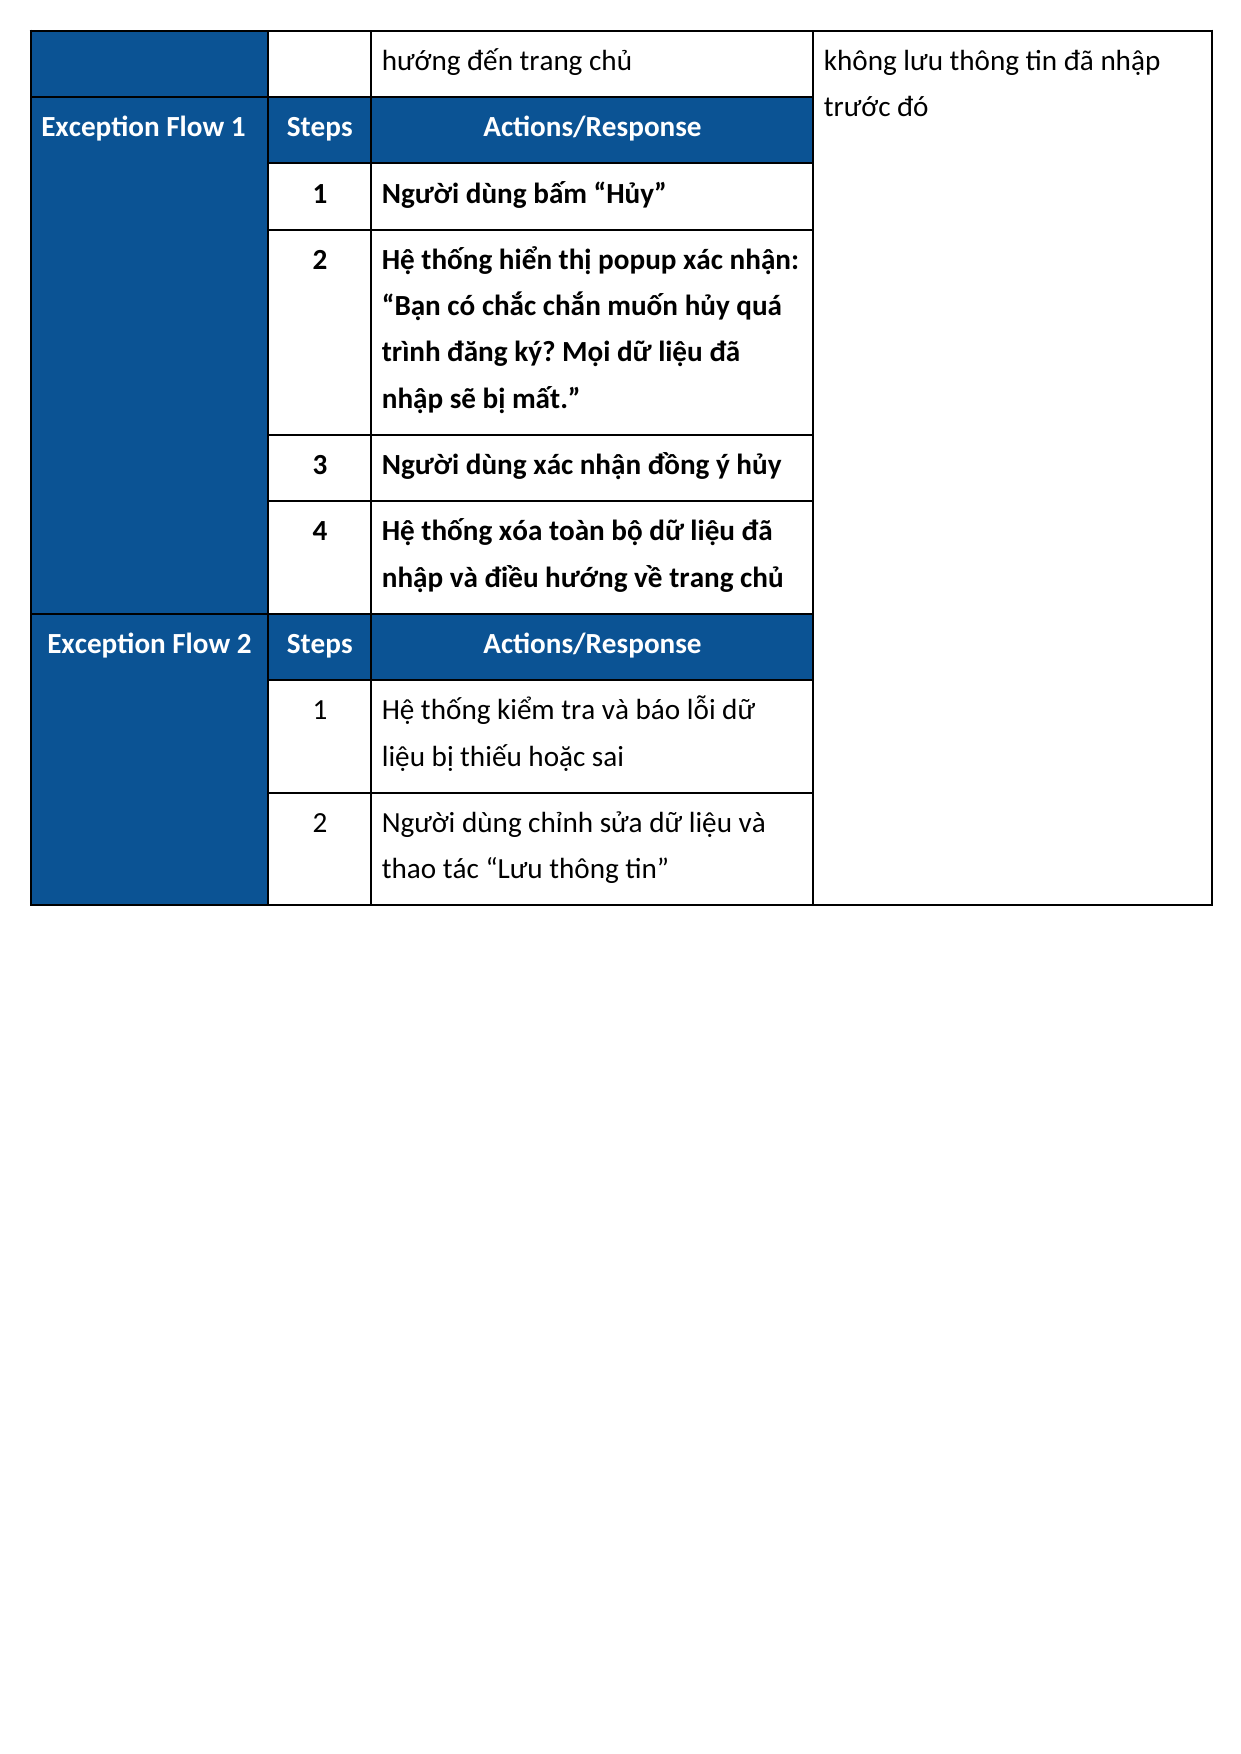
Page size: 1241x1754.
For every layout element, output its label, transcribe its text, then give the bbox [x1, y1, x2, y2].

table_cell 2 [269, 794, 370, 904]
table_cell 1 [269, 681, 370, 792]
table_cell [372, 32, 812, 96]
table_cell Người dùng chỉnh sửa dữ liệu và thao tác “Lưu thông tin” [372, 794, 812, 904]
table_cell Actions/Response [372, 615, 812, 679]
table_cell Hệ thống kiểm tra và báo lỗi dữ liệu bị thiếu hoặc sai [372, 681, 812, 792]
table_cell 4 [269, 502, 370, 613]
table_cell Exception Flow 2 [32, 615, 267, 904]
table_cell Hệ thống hiển thị popup xác nhận: “Bạn có chắc chắn muốn hủy quá trình đăng ký? Mọi dữ liệu đã nhập sẽ bị mất.” [372, 231, 812, 434]
table_cell Exception Flow 1 [32, 98, 267, 613]
table_cell Hệ thống xóa toàn bộ dữ liệu đã nhập và điều hướng về trang chủ [372, 502, 812, 613]
table_cell Người dùng xác nhận đồng ý hủy [372, 436, 812, 500]
table_cell 8 [269, 32, 370, 96]
table_cell Steps [269, 98, 370, 162]
table_cell 3 [269, 436, 370, 500]
table_cell Actions/Response [372, 98, 812, 162]
table_cell 1 [269, 164, 370, 228]
table_cell Người dùng bấm “Hủy” [372, 164, 812, 228]
table_cell Steps [269, 615, 370, 679]
table_cell 2 [269, 231, 370, 434]
